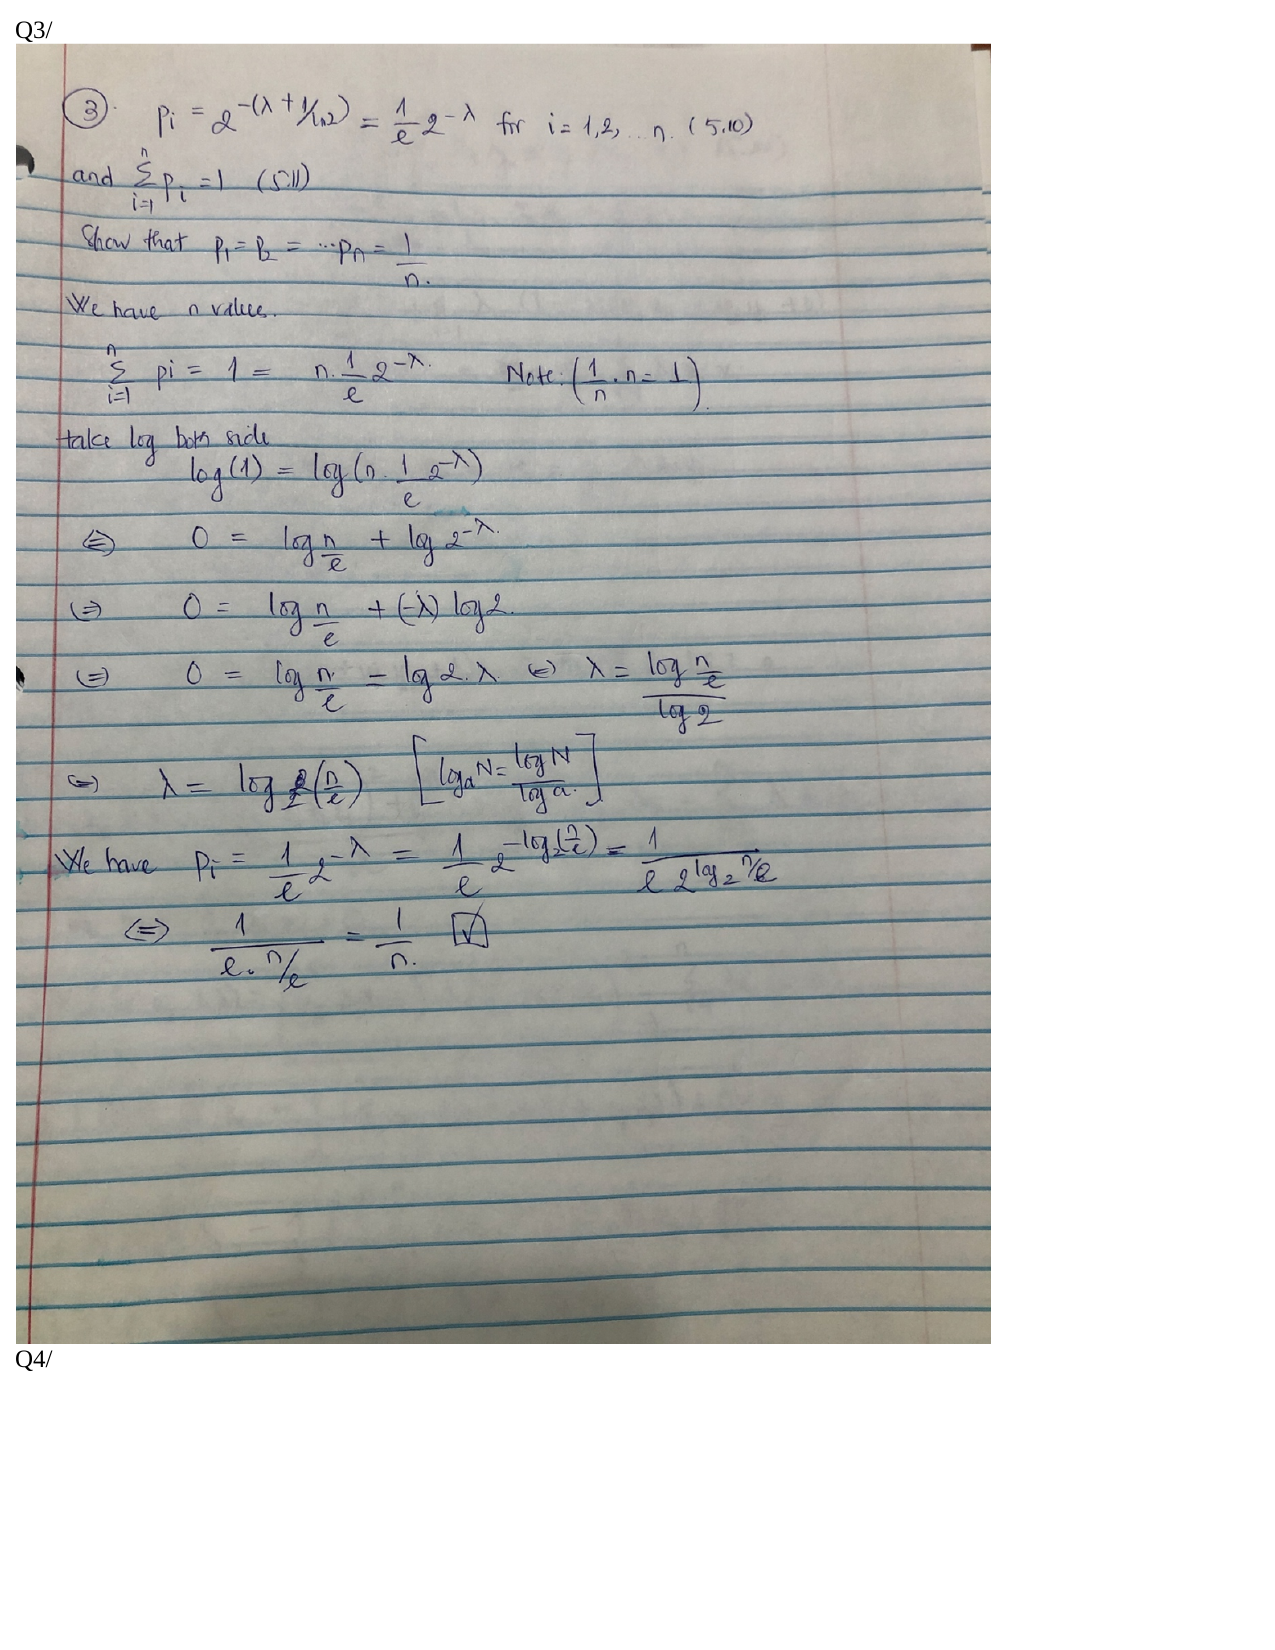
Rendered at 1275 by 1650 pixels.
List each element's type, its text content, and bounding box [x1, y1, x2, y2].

text Q3/ [15, 15, 1260, 44]
picture [17, 45, 991, 1342]
text Q4/ [15, 1344, 1260, 1373]
